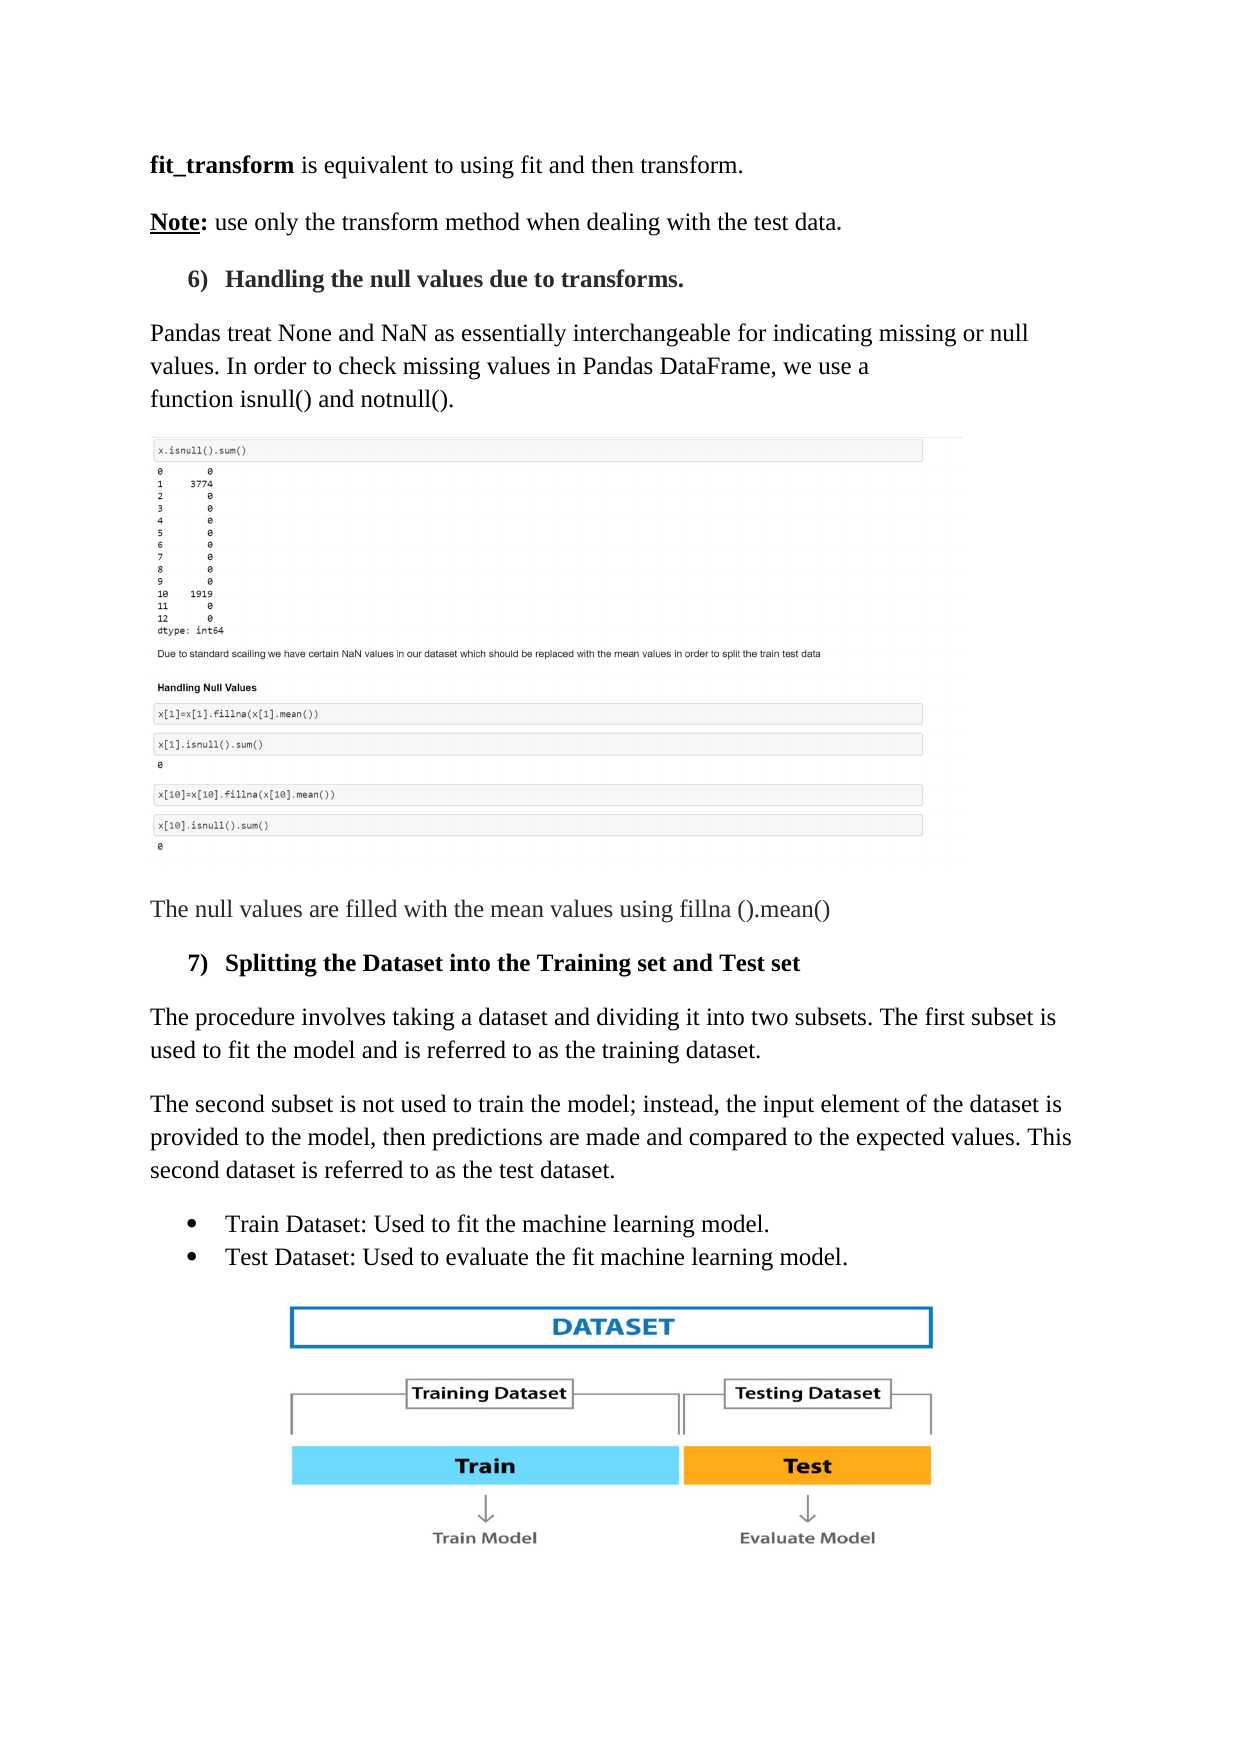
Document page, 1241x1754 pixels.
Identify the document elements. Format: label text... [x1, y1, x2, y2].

picture [278, 1295, 962, 1556]
text The procedure involves taking a dataset and dividing it into two subsets. The first subset is used to fit the model and is referred to as the training dataset. [150, 1002, 1090, 1064]
list Train Dataset: Used to fit the machine learning model. [187, 1209, 1090, 1237]
text Note: use only the transform method when dealing with the test data. [150, 204, 1090, 238]
list Handling the null values due to transforms. [187, 264, 1090, 293]
text fit_transform is equivalent to using fit and then transform. [150, 150, 1090, 179]
picture [150, 437, 963, 870]
text The second subset is not used to train the model; instead, the input element of the dataset is provided to the model, then predictions are made and compared to the expected values. This second dataset is referred to as the test dataset. [150, 1089, 1090, 1183]
list Splitting the Dataset into the Training set and Test set [187, 948, 1090, 977]
text The null values are filled with the mean values using fillna ().mean() [150, 894, 1090, 923]
text Pandas treat None and NaN as essentially interchangeable for indicating missing or null values. In order to check missing values in Pandas DataFrame, we use a function isnull() and notnull(). [150, 318, 1090, 412]
list Test Dataset: Used to evaluate the fit machine learning model. [187, 1242, 1090, 1270]
